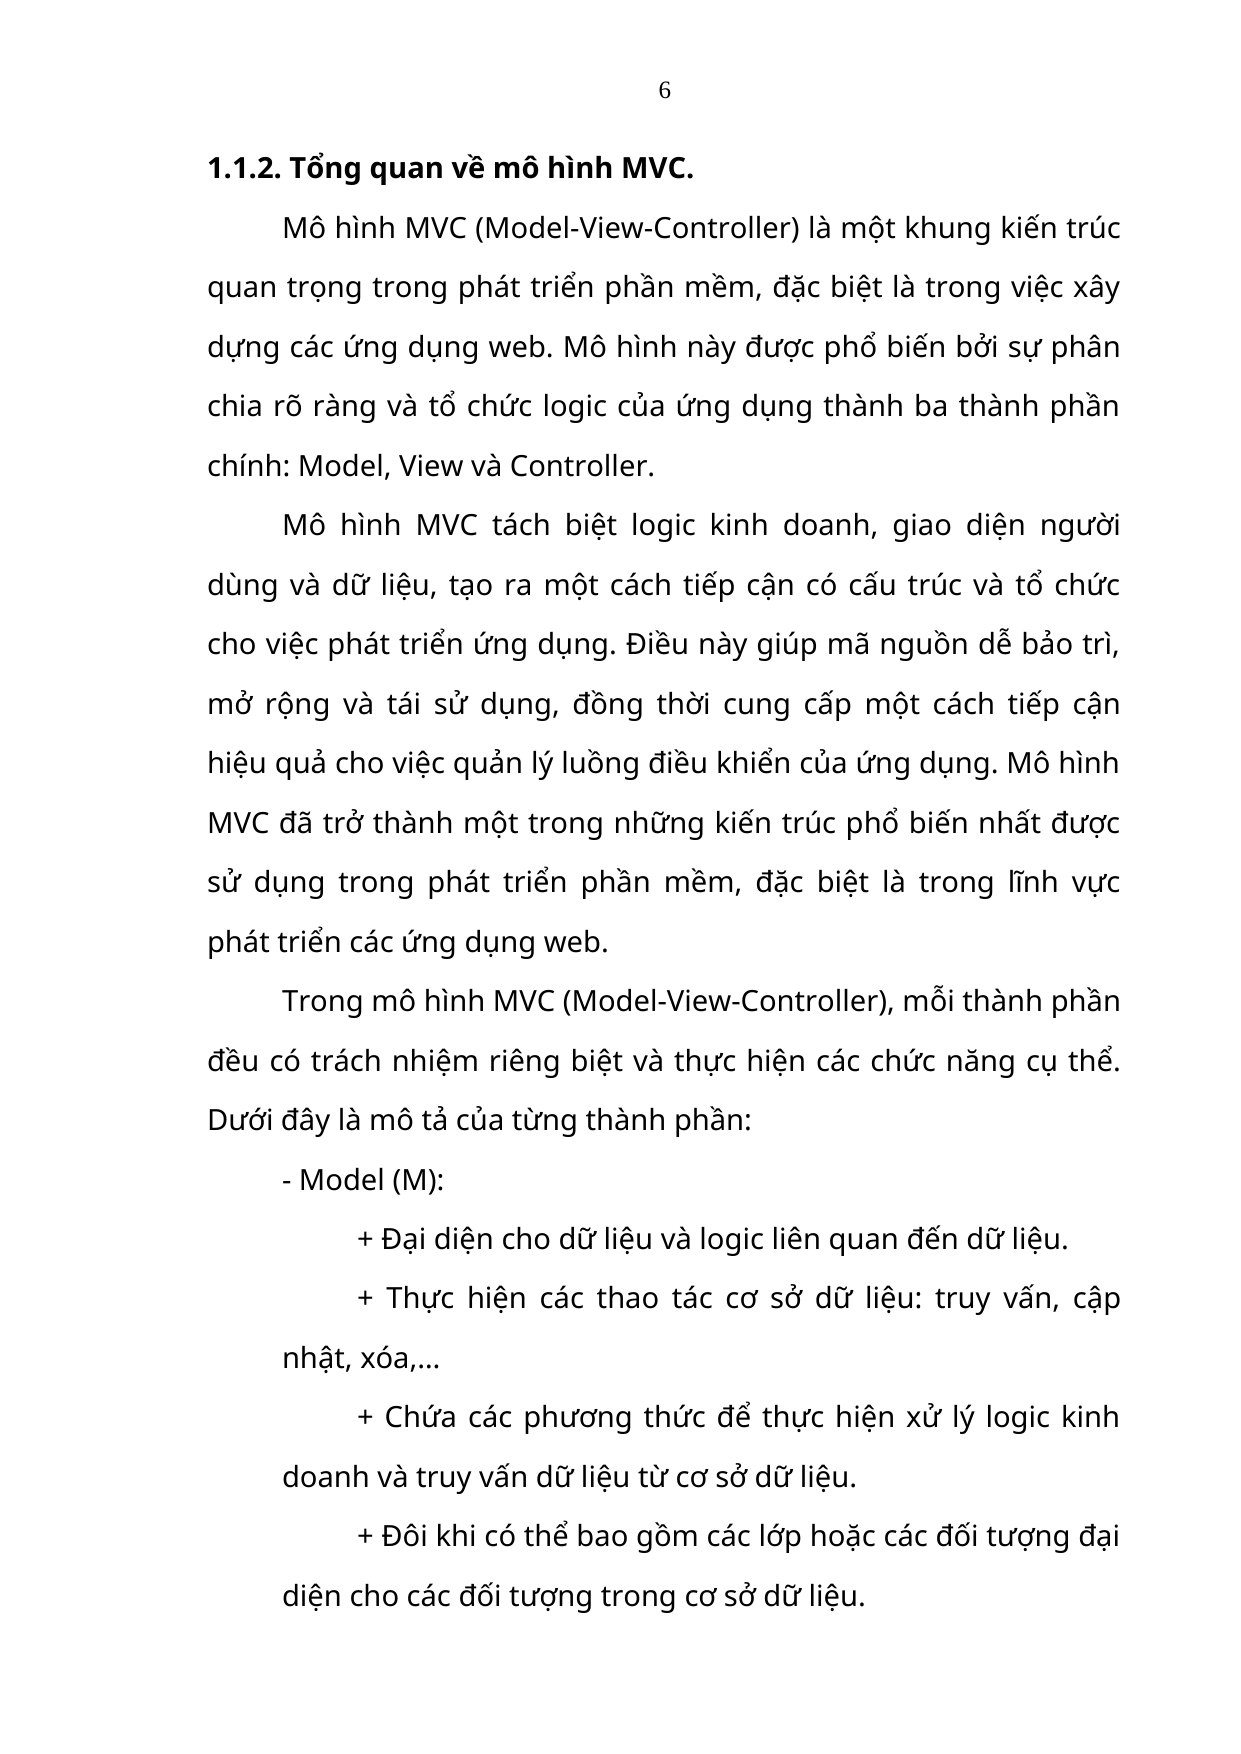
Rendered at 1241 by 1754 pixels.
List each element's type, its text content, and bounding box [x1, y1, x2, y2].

text Mô hình MVC (Model-View-Controller) là một khung kiến trúc quan trọng trong phát triển phần mềm, đặc biệt là trong việc xây dựng các ứng dụng web. Mô hình này được phổ biến bởi sự phân chia rõ ràng và tổ chức logic của ứng dụng thành ba thành phần chính: Model, View và Controller. [207, 207, 1122, 485]
text - Model (M): [207, 1159, 1122, 1198]
text Trong mô hình MVC (Model-View-Controller), mỗi thành phần đều có trách nhiệm riêng biệt và thực hiện các chức năng cụ thể. Dưới đây là mô tả của từng thành phần: [207, 980, 1122, 1139]
text + Đôi khi có thể bao gồm các lớp hoặc các đối tượng đại diện cho các đối tượng trong cơ sở dữ liệu. [282, 1516, 1122, 1615]
text + Chứa các phương thức để thực hiện xử lý logic kinh doanh và truy vấn dữ liệu từ cơ sở dữ liệu. [282, 1397, 1122, 1496]
text + Thực hiện các thao tác cơ sở dữ liệu: truy vấn, cập nhật, xóa,… [282, 1278, 1122, 1377]
text Mô hình MVC tách biệt logic kinh doanh, giao diện người dùng và dữ liệu, tạo ra một cách tiếp cận có cấu trúc và tổ chức cho việc phát triển ứng dụng. Điều này giúp mã nguồn dễ bảo trì, mở rộng và tái sử dụng, đồng thời cung cấp một cách tiếp cận hiệu quả cho việc quản lý luồng điều khiển của ứng dụng. Mô hình MVC đã trở thành một trong những kiến trúc phổ biến nhất được sử dụng trong phát triển phần mềm, đặc biệt là trong lĩnh vực phát triển các ứng dụng web. [207, 504, 1122, 961]
text + Đại diện cho dữ liệu và logic liên quan đến dữ liệu. [282, 1218, 1122, 1258]
subtitle 1.1.2. Tổng quan về mô hình MVC. [207, 148, 1122, 187]
